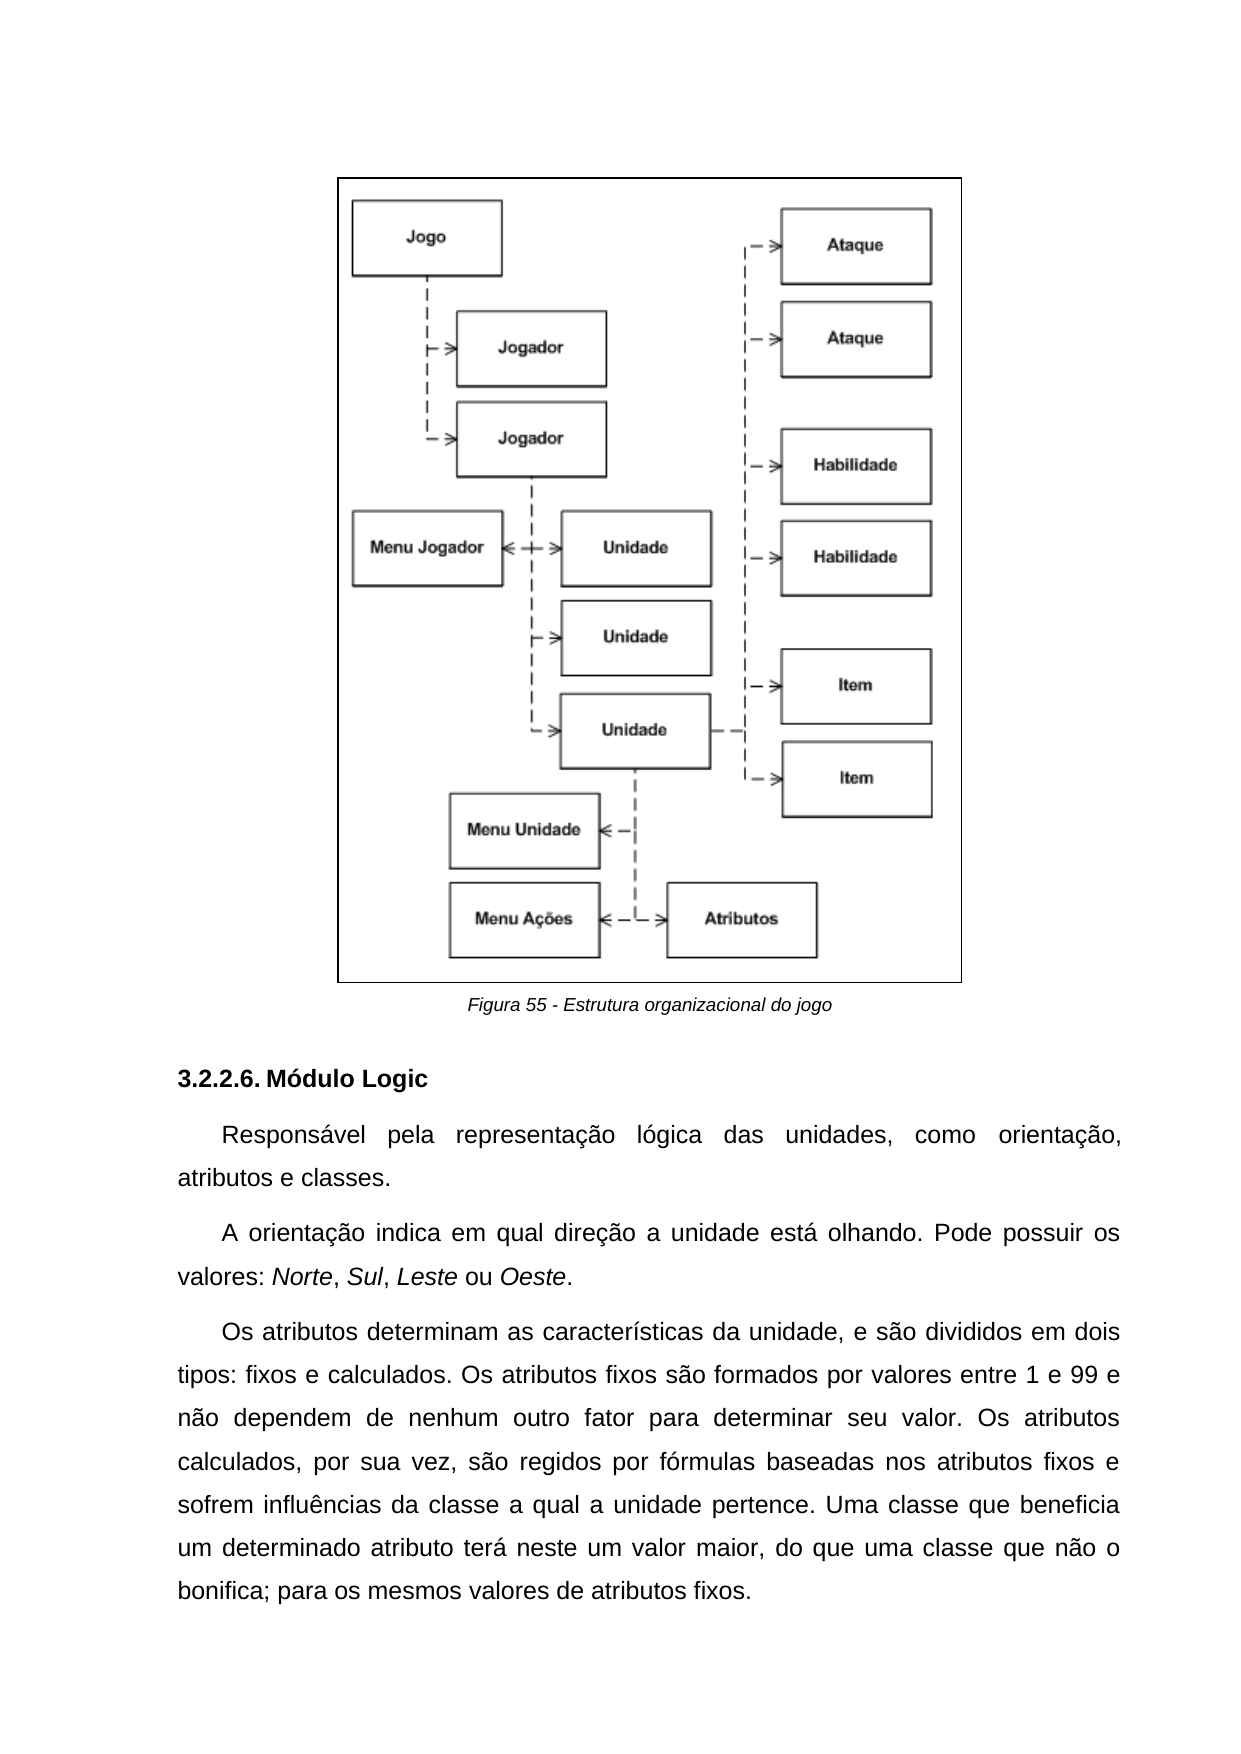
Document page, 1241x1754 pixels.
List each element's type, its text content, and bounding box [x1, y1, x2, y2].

picture [339, 179, 961, 982]
subtitle Módulo Logic [177, 1064, 1122, 1093]
text Os atributos determinam as características da unidade, e são divididos em dois tipos: fixos e calculados. Os atributos fixos são formados por valores entre 1 e 99 e não dependem de nenhum outro fator para determinar seu valor. Os atributos calculados, por sua vez, são regidos por fórmulas baseadas nos atributos fixos e sofrem influências da classe a qual a unidade pertence. Uma classe que beneficia um determinado atributo terá neste um valor maior, do que uma classe que não o bonifica; para os mesmos valores de atributos fixos. [177, 1317, 1122, 1604]
text A orientação indica em qual direção a unidade está olhando. Pode possuir os valores: Norte, Sul, Leste ou Oeste. [177, 1218, 1122, 1290]
text Responsável pela representação lógica das unidades, como orientação, atributos e classes. [177, 1119, 1122, 1191]
